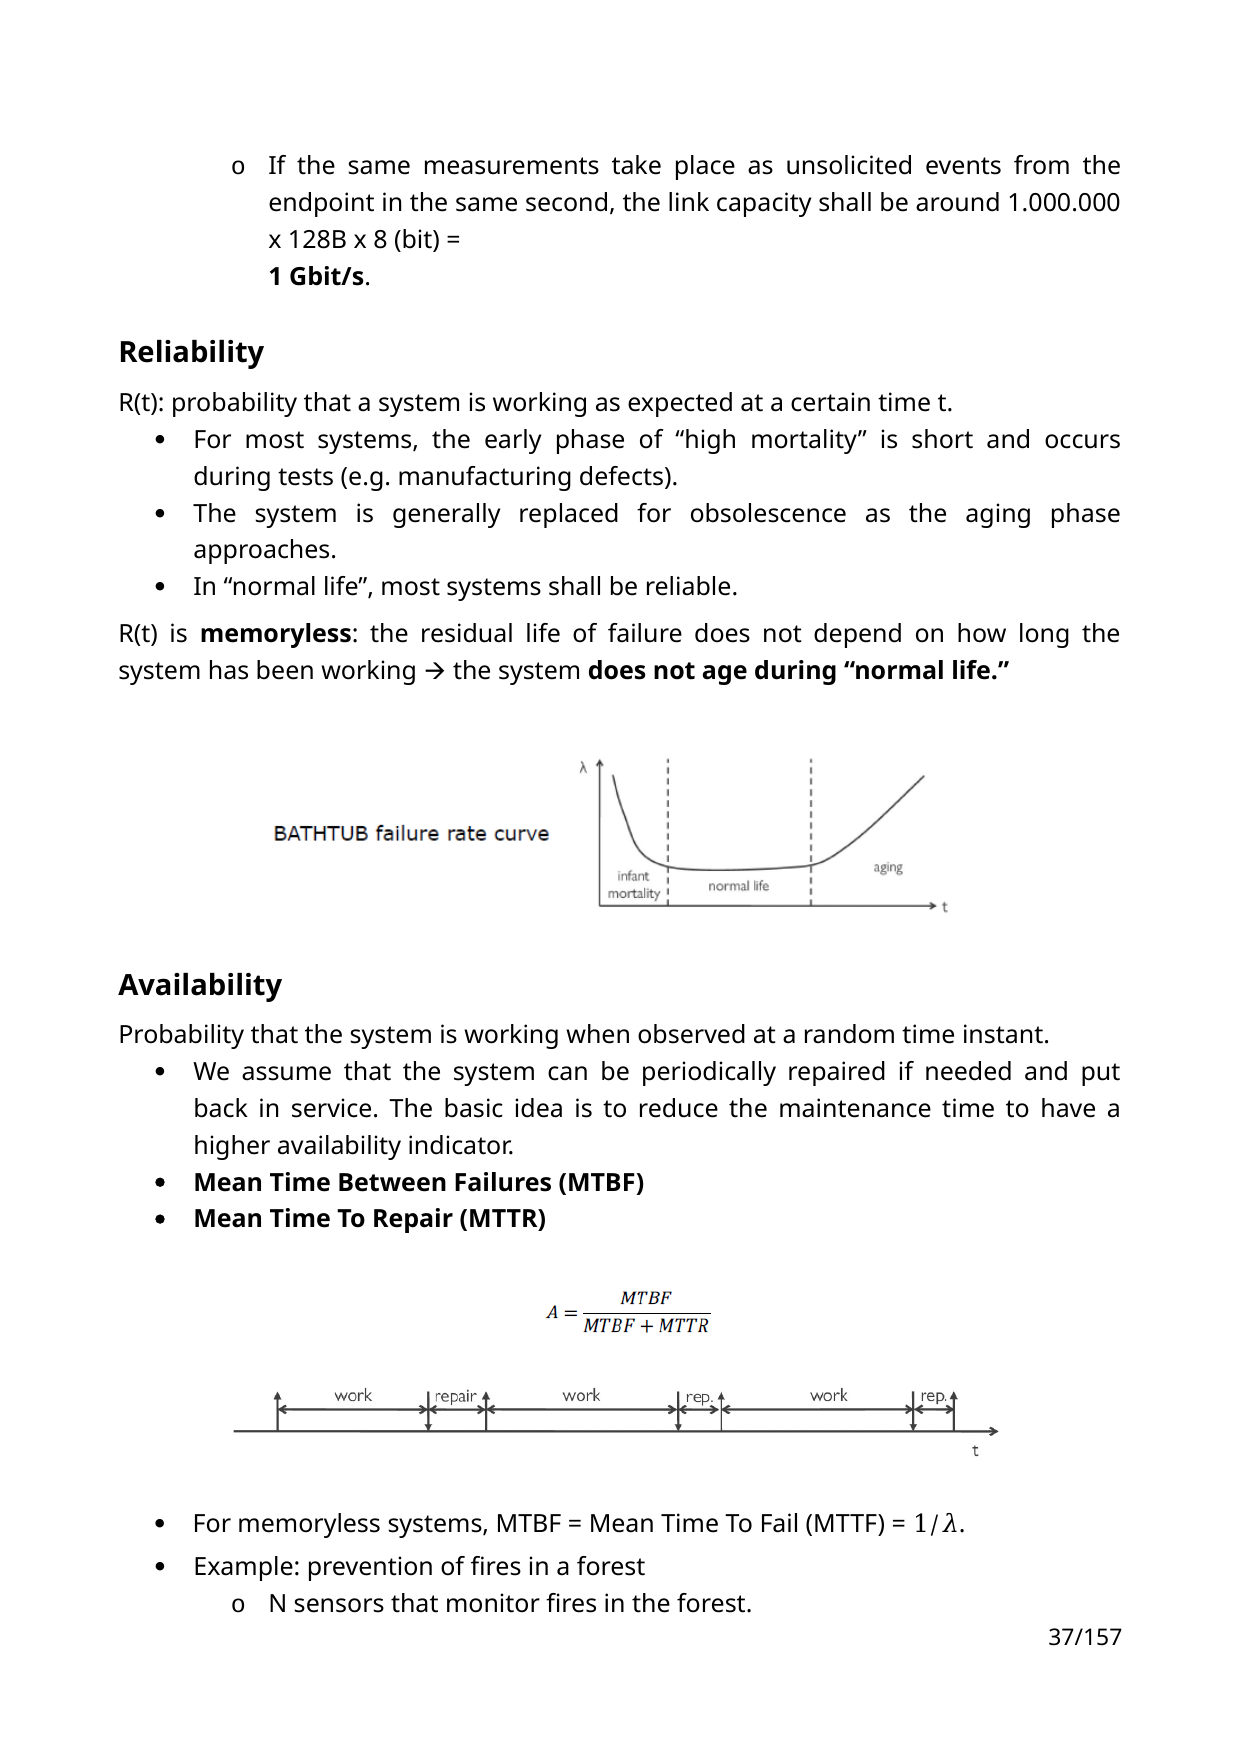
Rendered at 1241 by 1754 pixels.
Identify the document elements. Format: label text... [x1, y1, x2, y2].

text Reliability [118, 332, 1122, 371]
list For most systems, the early phase of “high mortality” is short and occurs during tests (e.g. manufacturing defects). [156, 422, 1122, 492]
list For memoryless systems, MTBF = Mean Time To Fail (MTTF) = 1/𝜆. [155, 1506, 1122, 1540]
list The system is generally replaced for obsolescence as the aging phase approaches. [156, 495, 1122, 566]
text Probability that the system is working when observed at a random time instant. [118, 1017, 1122, 1051]
list N sensors that monitor fires in the forest. [231, 1586, 1122, 1620]
list We assume that the system can be periodically repaired if needed and put back in service. The basic idea is to reduce the maintenance time to have a higher availability indicator. [156, 1054, 1122, 1162]
list If the same measurements take place as unsolicited events from the endpoint in the same second, the link capacity shall be around 1.000.000 x 128B x 8 (bit) = [231, 148, 1122, 255]
list 1 Gbit/s. [268, 258, 1122, 292]
picture [233, 1274, 1007, 1467]
list In “normal life”, most systems shall be reliable. [156, 569, 1122, 603]
list Mean Time To Repair (MTTR) [156, 1201, 1122, 1235]
text Availability [118, 964, 1122, 1004]
picture [261, 726, 979, 925]
text R(t) is memoryless: the residual life of failure does not depend on how long the system has been working the system does not age during “normal life.” [118, 616, 1122, 687]
list Example: prevention of fires in a forest [156, 1549, 1122, 1583]
text R(t): probability that a system is working as expected at a certain time t. [118, 385, 1122, 419]
list Mean Time Between Failures (MTBF) [156, 1164, 1122, 1198]
